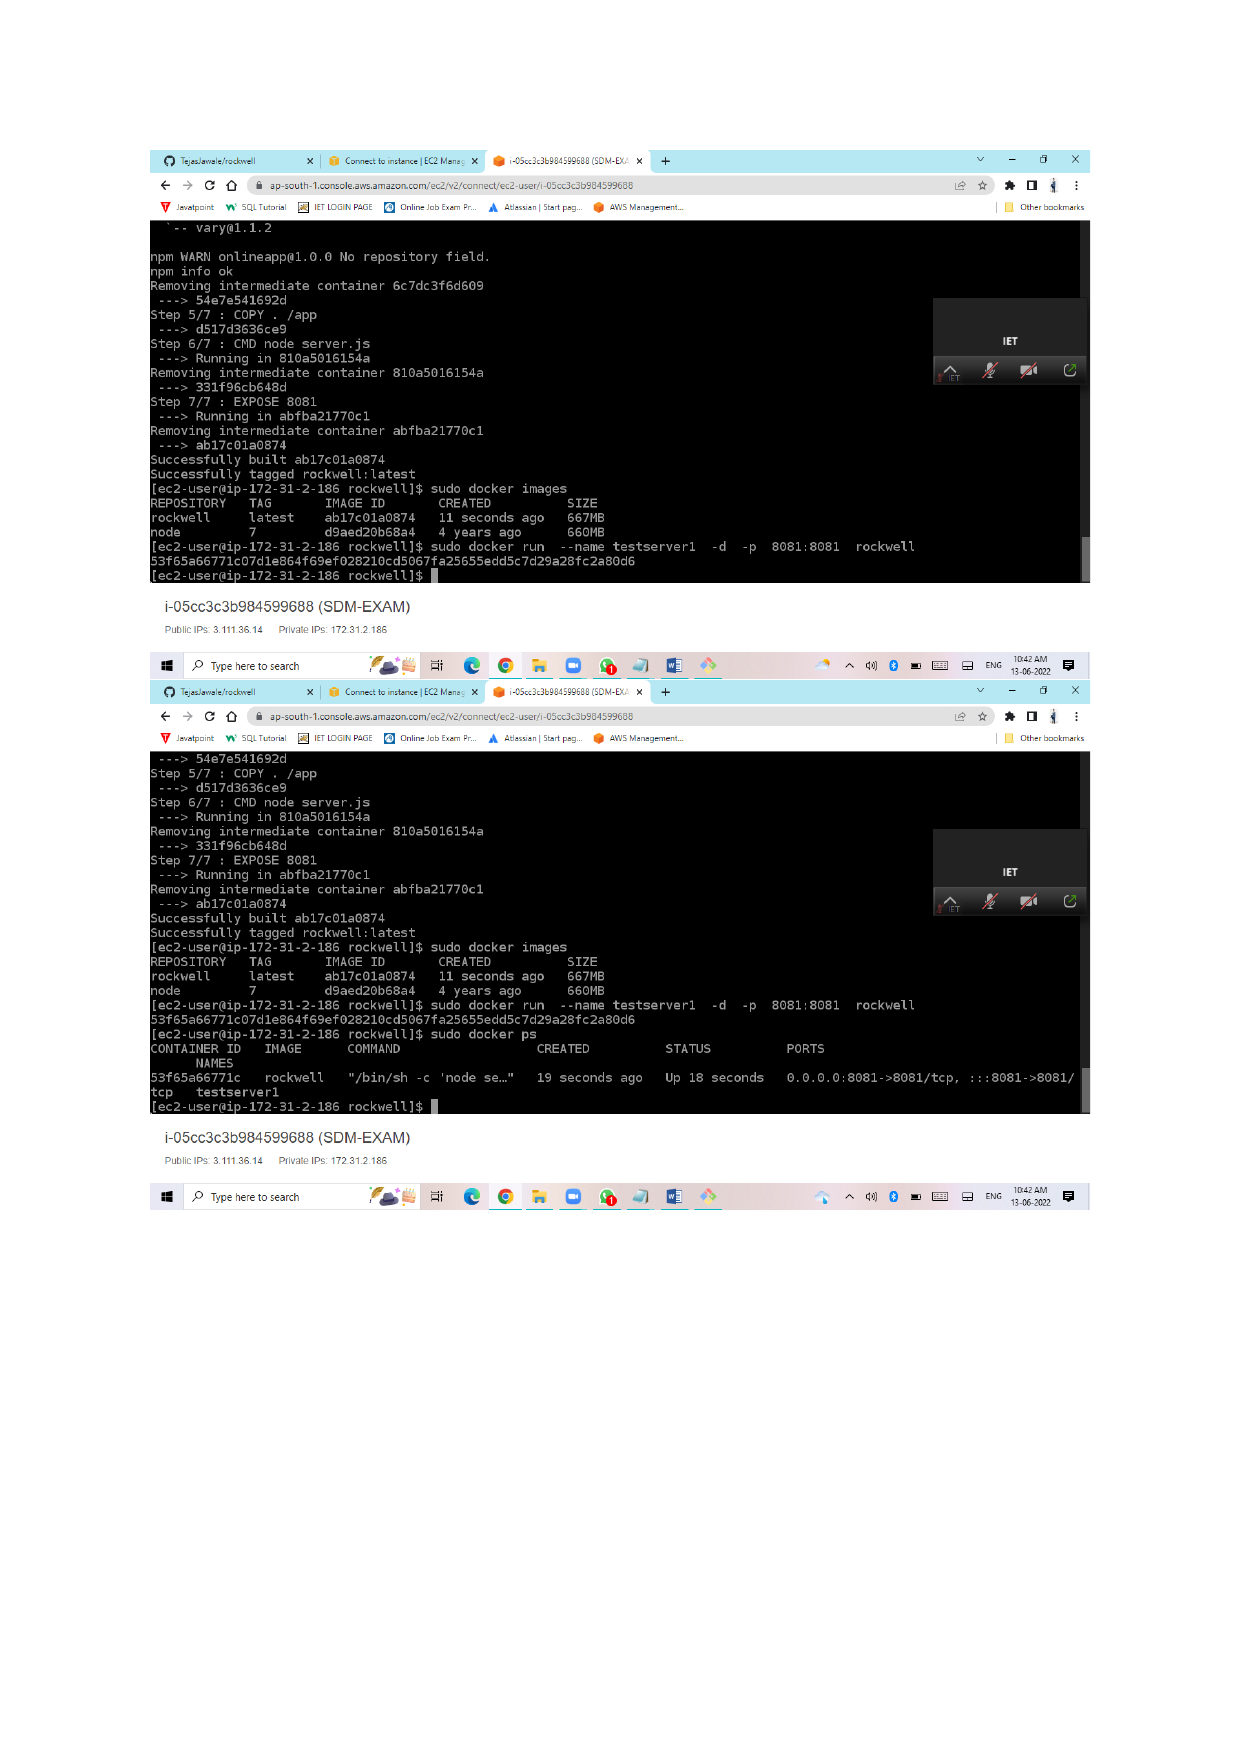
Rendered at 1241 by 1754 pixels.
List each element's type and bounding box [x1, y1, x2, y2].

picture [150, 680, 1091, 1210]
picture [150, 150, 1091, 679]
